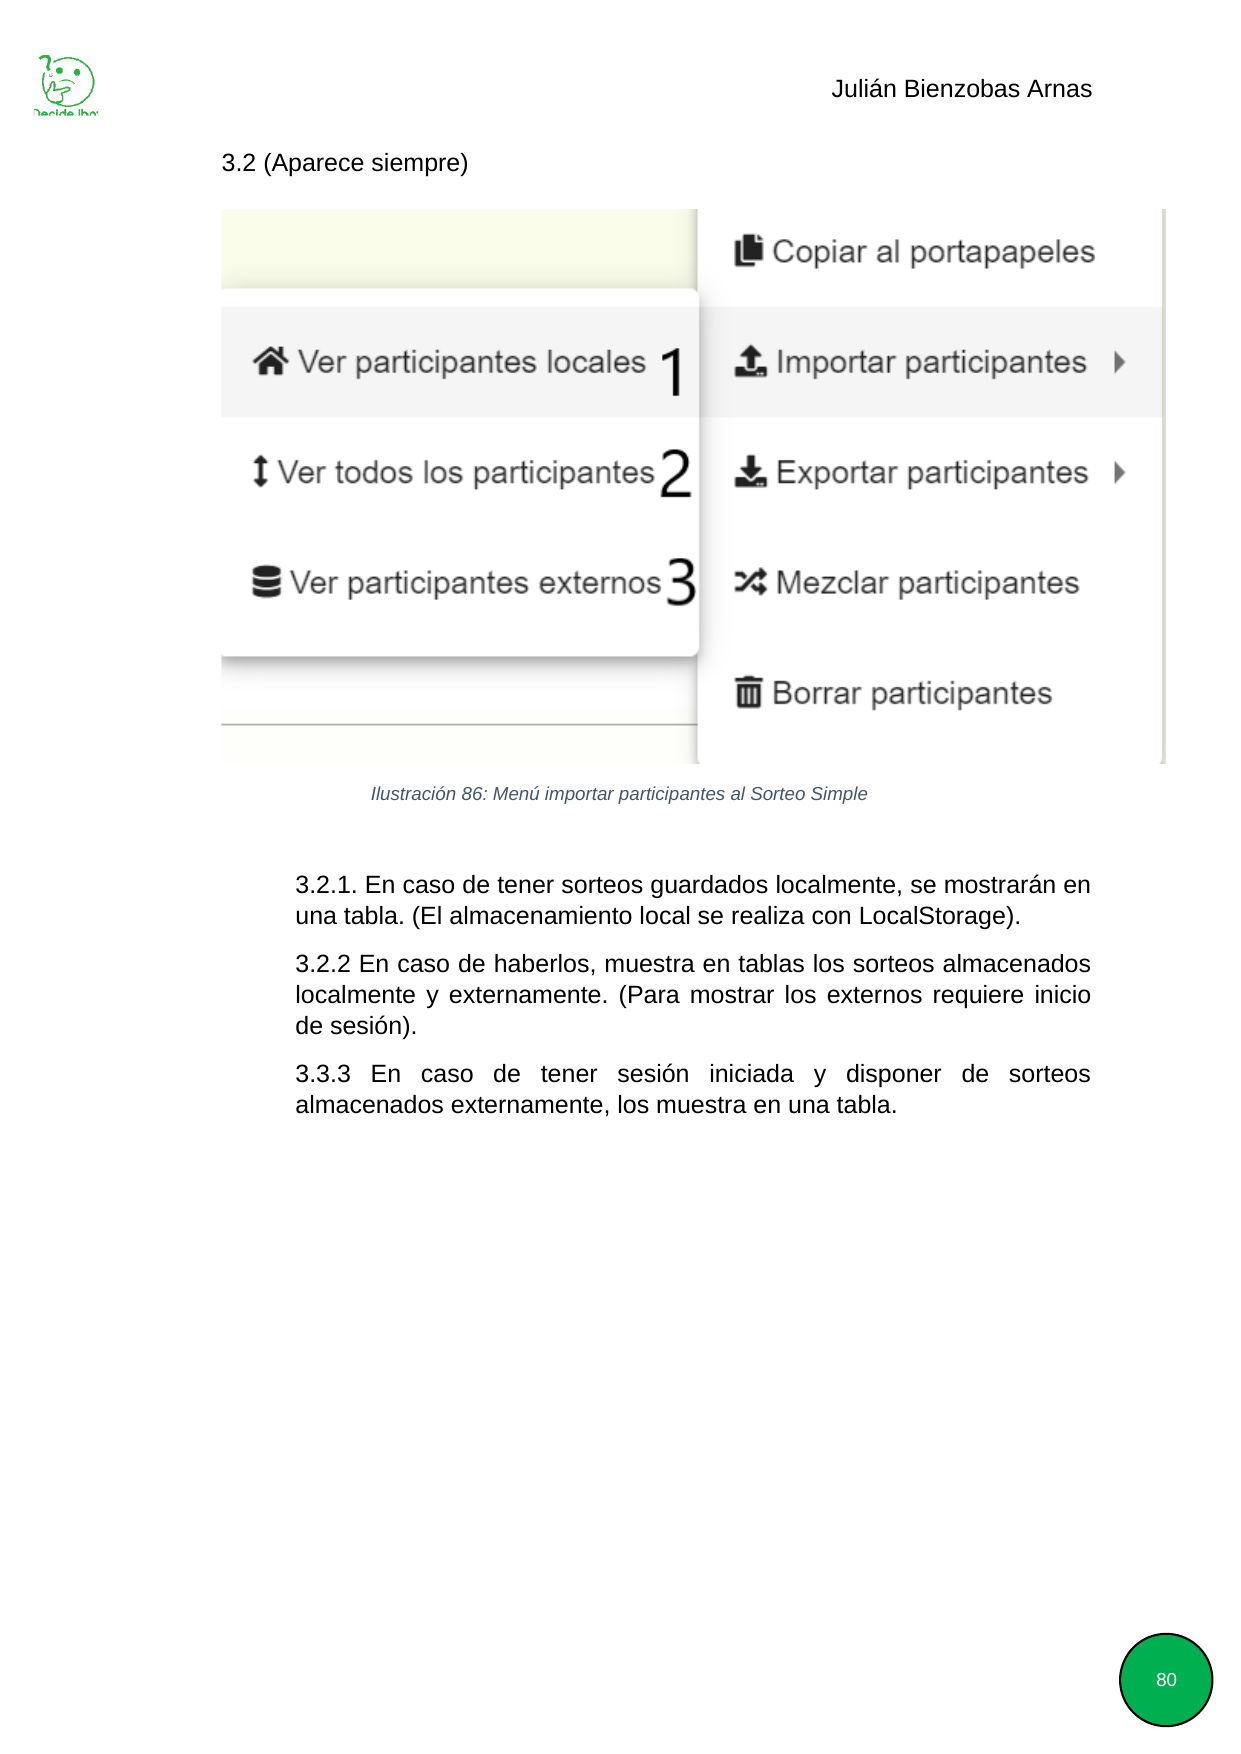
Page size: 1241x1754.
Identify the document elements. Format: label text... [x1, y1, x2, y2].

list 3.2 (Aparece siempre) [221, 148, 1092, 176]
text 3.2.2 En caso de haberlos, muestra en tablas los sorteos almacenados localmente y externamente. (Para mostrar los externos requiere inicio de sesión). [295, 949, 1092, 1040]
picture [221, 209, 1167, 764]
text 3.3.3 En caso de tener sesión iniciada y disponer de sorteos almacenados externamente, los muestra en una tabla. [295, 1059, 1092, 1119]
picture [32, 55, 99, 114]
text 3.2.1. En caso de tener sorteos guardados localmente, se mostrarán en una tabla. (El almacenamiento local se realiza con LocalStorage). [295, 870, 1092, 930]
text Ilustración 86: Menú importar participantes al Sorteo Simple [148, 783, 1092, 804]
